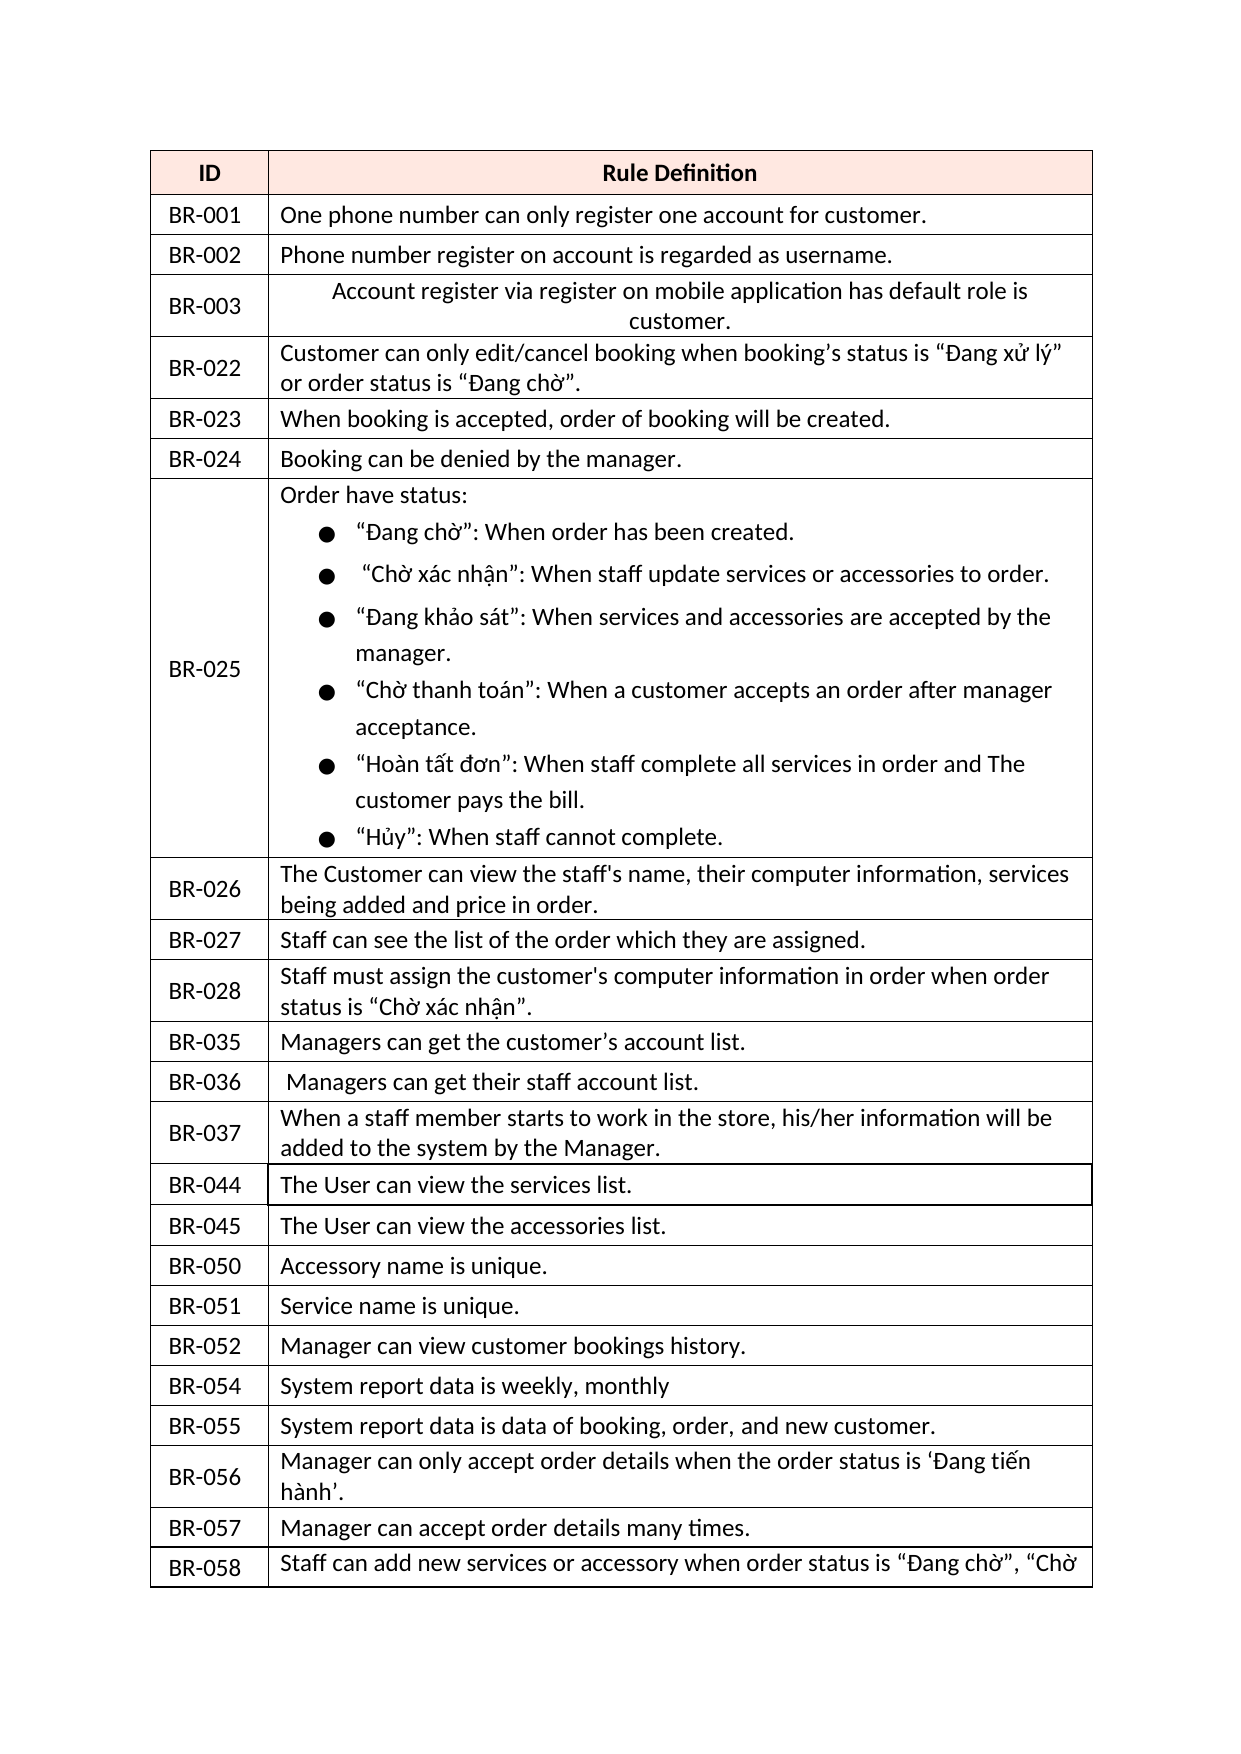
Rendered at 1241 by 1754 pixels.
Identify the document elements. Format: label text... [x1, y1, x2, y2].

table_cell BR-051 [151, 1286, 268, 1325]
table_cell BR-027 [151, 920, 268, 959]
table_cell BR-050 [151, 1246, 268, 1285]
table_cell Manager can accept order details many times. [269, 1508, 1092, 1546]
table_cell BR-024 [151, 439, 268, 478]
table_cell BR-056 [151, 1446, 268, 1507]
table_cell System report data is weekly, monthly [269, 1366, 1092, 1404]
table_cell Order have status: “Đang chờ”: When order has been created. “Chờ xác nhận”: When staff update services or accessories to order. “Đang khảo sát”: When services and accessories are accepted by the manager. “Chờ thanh toán”: When a customer accepts an order after manager acceptance. “Hoàn tất đơn”: When staff complete all services in order and The customer pays the bill. “Hủy”: When staff cannot complete. [269, 479, 1092, 857]
table_cell BR-045 [151, 1205, 268, 1245]
table_cell One phone number can only register one account for customer. [269, 195, 1092, 234]
table_cell BR-026 [151, 858, 268, 919]
table_cell BR-001 [151, 195, 268, 234]
table_header ID [151, 151, 268, 194]
table_cell BR-052 [151, 1326, 268, 1365]
table_cell BR-002 [151, 235, 268, 274]
table_cell BR-044 [151, 1164, 267, 1204]
table_cell Manager can only accept order details when the order status is ‘Đang tiến hành’. [269, 1446, 1092, 1507]
table_cell BR-054 [151, 1366, 268, 1404]
table_cell BR-057 [151, 1508, 268, 1546]
table_cell BR-025 [151, 479, 268, 857]
table_cell The User can view the services list. [269, 1165, 1091, 1204]
table_cell BR-037 [151, 1102, 268, 1163]
table_header Rule Definition [269, 151, 1092, 194]
table_cell Staff can see the list of the order which they are assigned. [269, 920, 1092, 959]
table_cell The User can view the accessories list. [269, 1206, 1092, 1245]
table_cell Staff can add new services or accessory when order status is “Đang chờ”, “Chờ xác nhận” or “Quản lý xác nhận”. [269, 1548, 1092, 1586]
table_cell Customer can only edit/cancel booking when booking’s status is “Đang xử lý” or order status is “Đang chờ”. [269, 337, 1092, 398]
table_cell The Customer can view the staff's name, their computer information, services being added and price in order. [269, 858, 1092, 919]
table_cell Staff must assign the customer's computer information in order when order status is “Chờ xác nhận”. [269, 960, 1092, 1021]
table_cell Managers can get their staff account list. [269, 1062, 1092, 1101]
table_cell BR-003 [151, 275, 268, 336]
table_cell BR-022 [151, 337, 268, 398]
table_cell Booking can be denied by the manager. [269, 439, 1092, 478]
table_cell When a staff member starts to work in the store, his/her information will be added to the system by the Manager. [269, 1102, 1092, 1163]
table_cell Phone number register on account is regarded as username. [269, 235, 1092, 274]
table_cell BR-023 [151, 399, 268, 438]
table_cell BR-035 [151, 1022, 268, 1061]
table_cell Accessory name is unique. [269, 1246, 1092, 1285]
table_cell When booking is accepted, order of booking will be created. [269, 399, 1092, 438]
table_cell Managers can get the customer’s account list. [269, 1022, 1092, 1061]
table_cell Manager can view customer bookings history. [269, 1326, 1092, 1365]
table_cell System report data is data of booking, order, and new customer. [269, 1406, 1092, 1444]
table_cell BR-058 [151, 1548, 268, 1586]
table_cell Account register via register on mobile application has default role is customer. [269, 275, 1092, 336]
table_cell BR-055 [151, 1406, 268, 1444]
table_cell Service name is unique. [269, 1286, 1092, 1325]
table_cell BR-036 [151, 1062, 268, 1101]
table_cell BR-028 [151, 960, 268, 1021]
